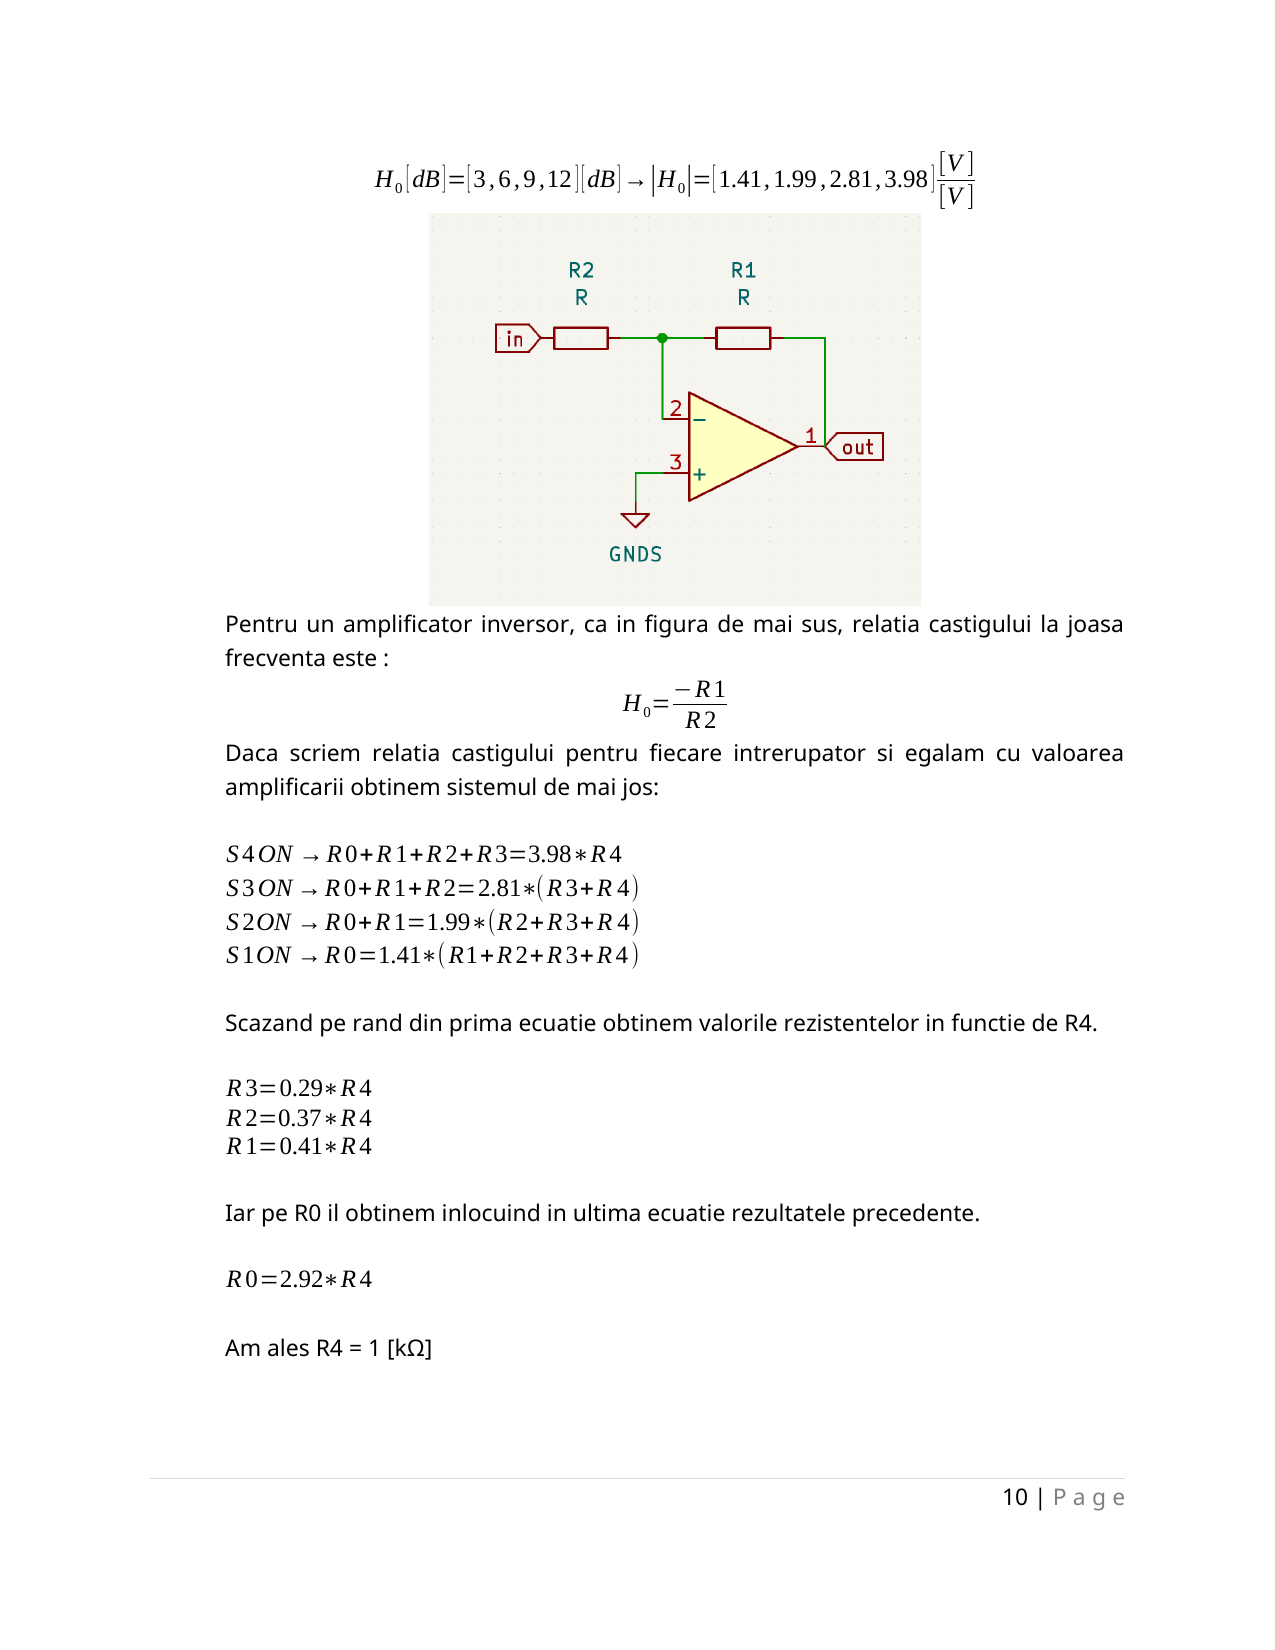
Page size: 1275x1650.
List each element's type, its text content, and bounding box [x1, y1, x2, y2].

list Iar pe R0 il obtinem inlocuind in ultima ecuatie rezultatele precedente. [225, 1196, 1125, 1228]
list Daca scriem relatia castigului pentru fiecare intrerupator si egalam cu valoarea amplificarii obtinem sistemul de mai jos: [225, 737, 1125, 802]
list Scazand pe rand din prima ecuatie obtinem valorile rezistentelor in functie de R4. [225, 1007, 1125, 1038]
picture [428, 213, 922, 606]
list Am ales R4 = 1 [kΩ] [225, 1331, 1125, 1363]
list Pentru un amplificator inversor, ca in figura de mai sus, relatia castigului la joasa frecventa este : [225, 608, 1125, 673]
